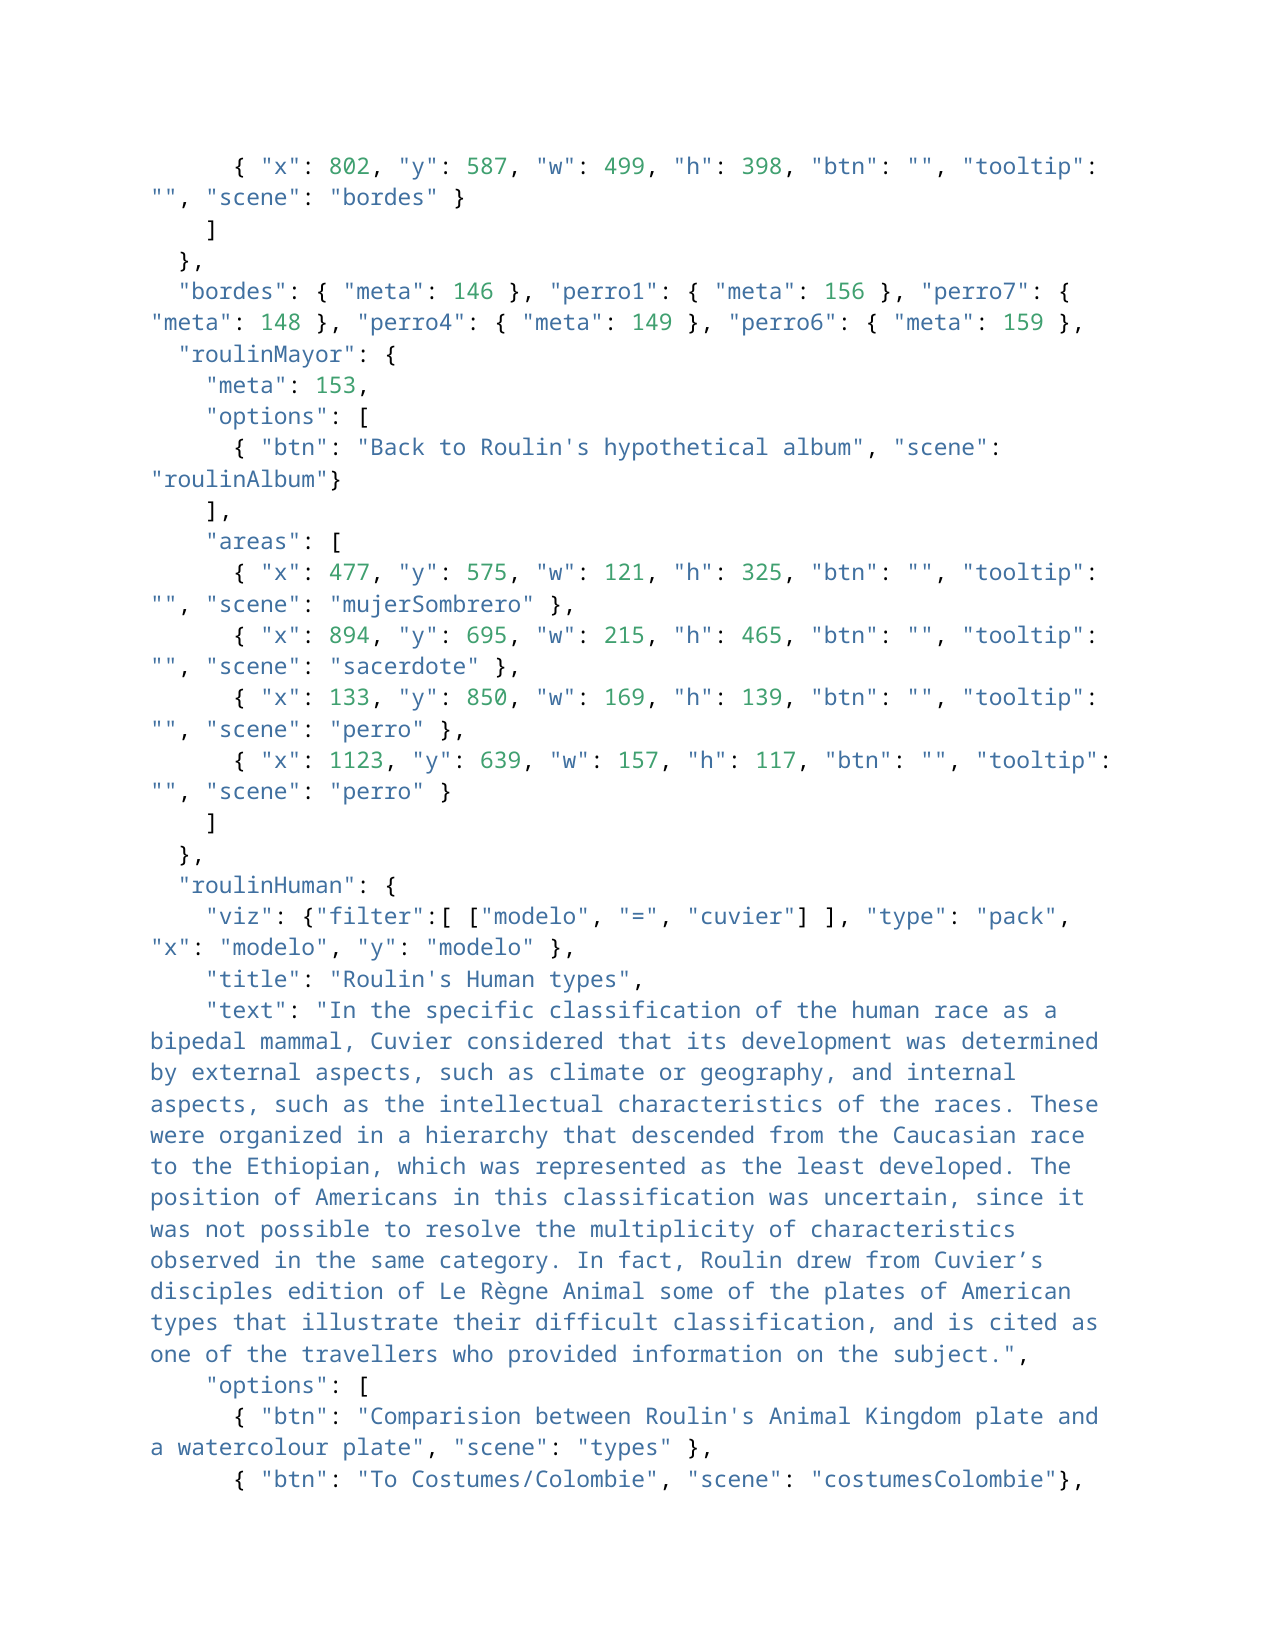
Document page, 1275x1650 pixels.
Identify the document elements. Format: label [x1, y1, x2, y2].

text [150, 150, 1125, 1494]
